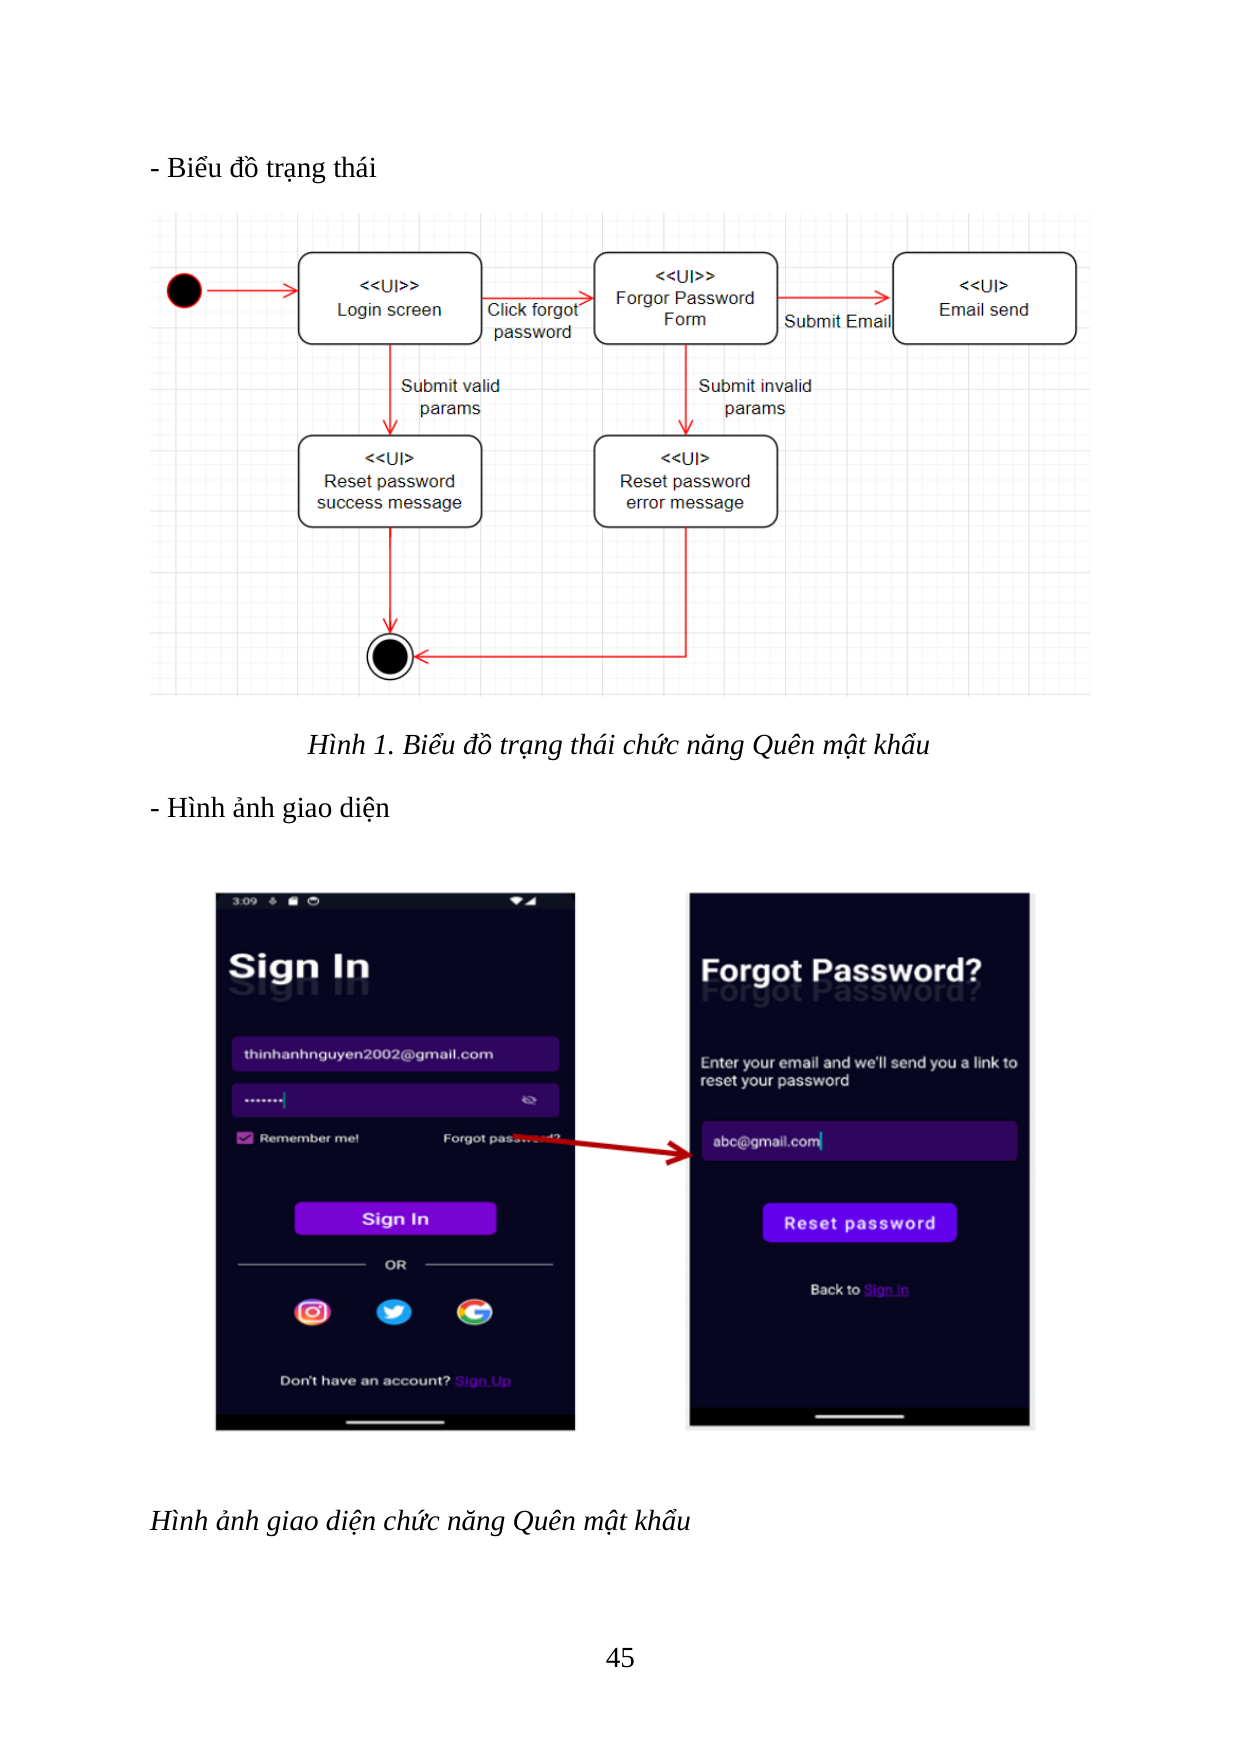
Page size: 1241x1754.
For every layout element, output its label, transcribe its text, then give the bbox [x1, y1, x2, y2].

text - Biểu đồ trạng thái [150, 150, 1090, 183]
picture [150, 853, 1091, 1473]
text - Hình ảnh giao diện [150, 790, 1090, 824]
picture [150, 213, 1091, 697]
list Biểu đồ trạng thái chức năng Quên mật khẩu [150, 727, 1090, 760]
text Hình ảnh giao diện chức năng Quên mật khẩu [150, 1503, 1090, 1536]
